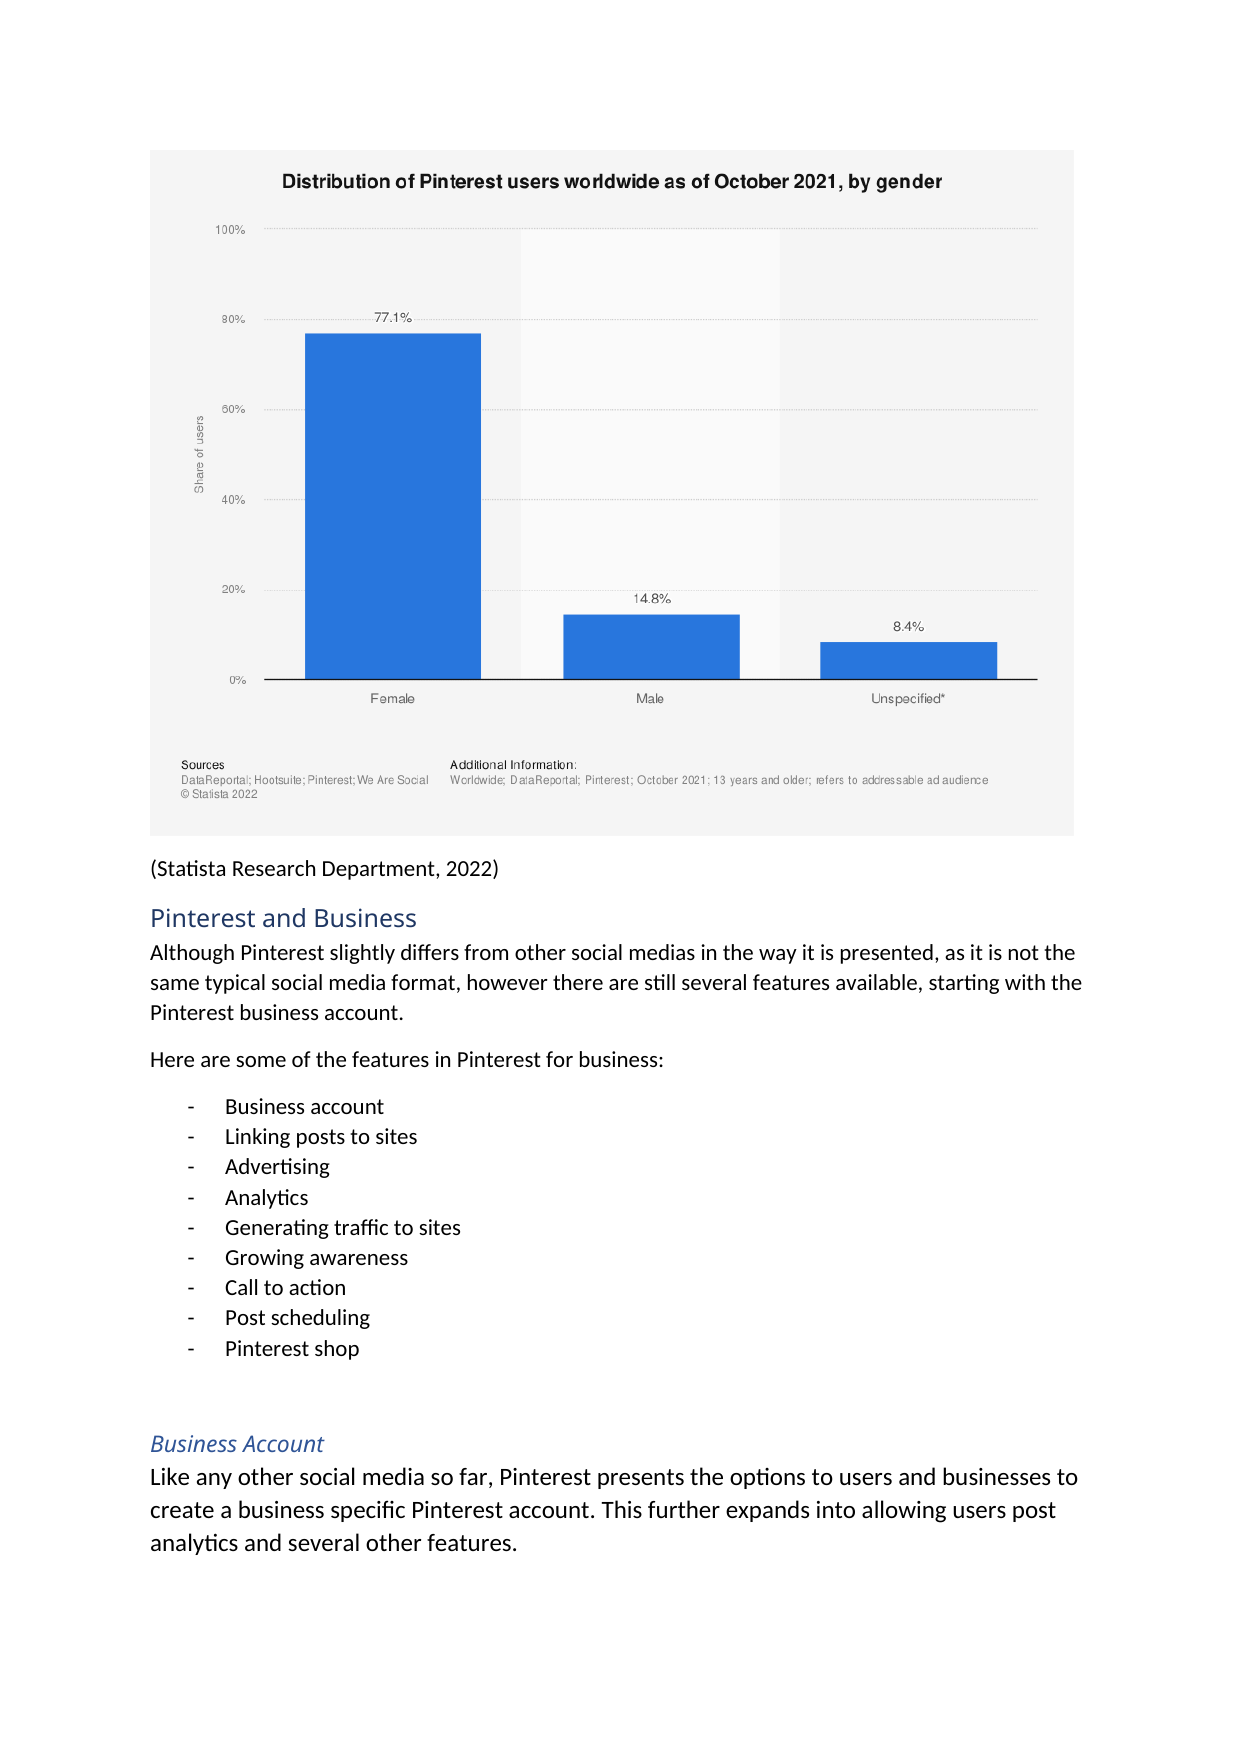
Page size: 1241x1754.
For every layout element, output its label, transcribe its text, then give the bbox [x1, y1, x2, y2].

list Generating traffic to sites [187, 1213, 1090, 1241]
text Like any other social media so far, Pinterest presents the options to users and businesses to create a business specific Pinterest account. This further expands into allowing users post analytics and several other features. [150, 1461, 1090, 1558]
text Here are some of the features in Pinterest for business: [150, 1045, 1090, 1073]
list Advertising [187, 1152, 1090, 1181]
list Analytics [187, 1183, 1090, 1211]
list Call to action [187, 1273, 1090, 1301]
list Growing awareness [187, 1243, 1090, 1271]
subtitle Pinterest and Business [150, 901, 1090, 935]
list Post scheduling [187, 1303, 1090, 1332]
picture [150, 150, 1074, 836]
text Although Pinterest slightly differs from other social medias in the way it is presented, as it is not the same typical social media format, however there are still several features available, starting with the Pinterest business account. [150, 938, 1090, 1026]
subtitle Business Account [150, 1427, 1090, 1459]
list Linking posts to sites [187, 1122, 1090, 1150]
list Pinterest shop [187, 1334, 1090, 1362]
list Business account [187, 1092, 1090, 1120]
